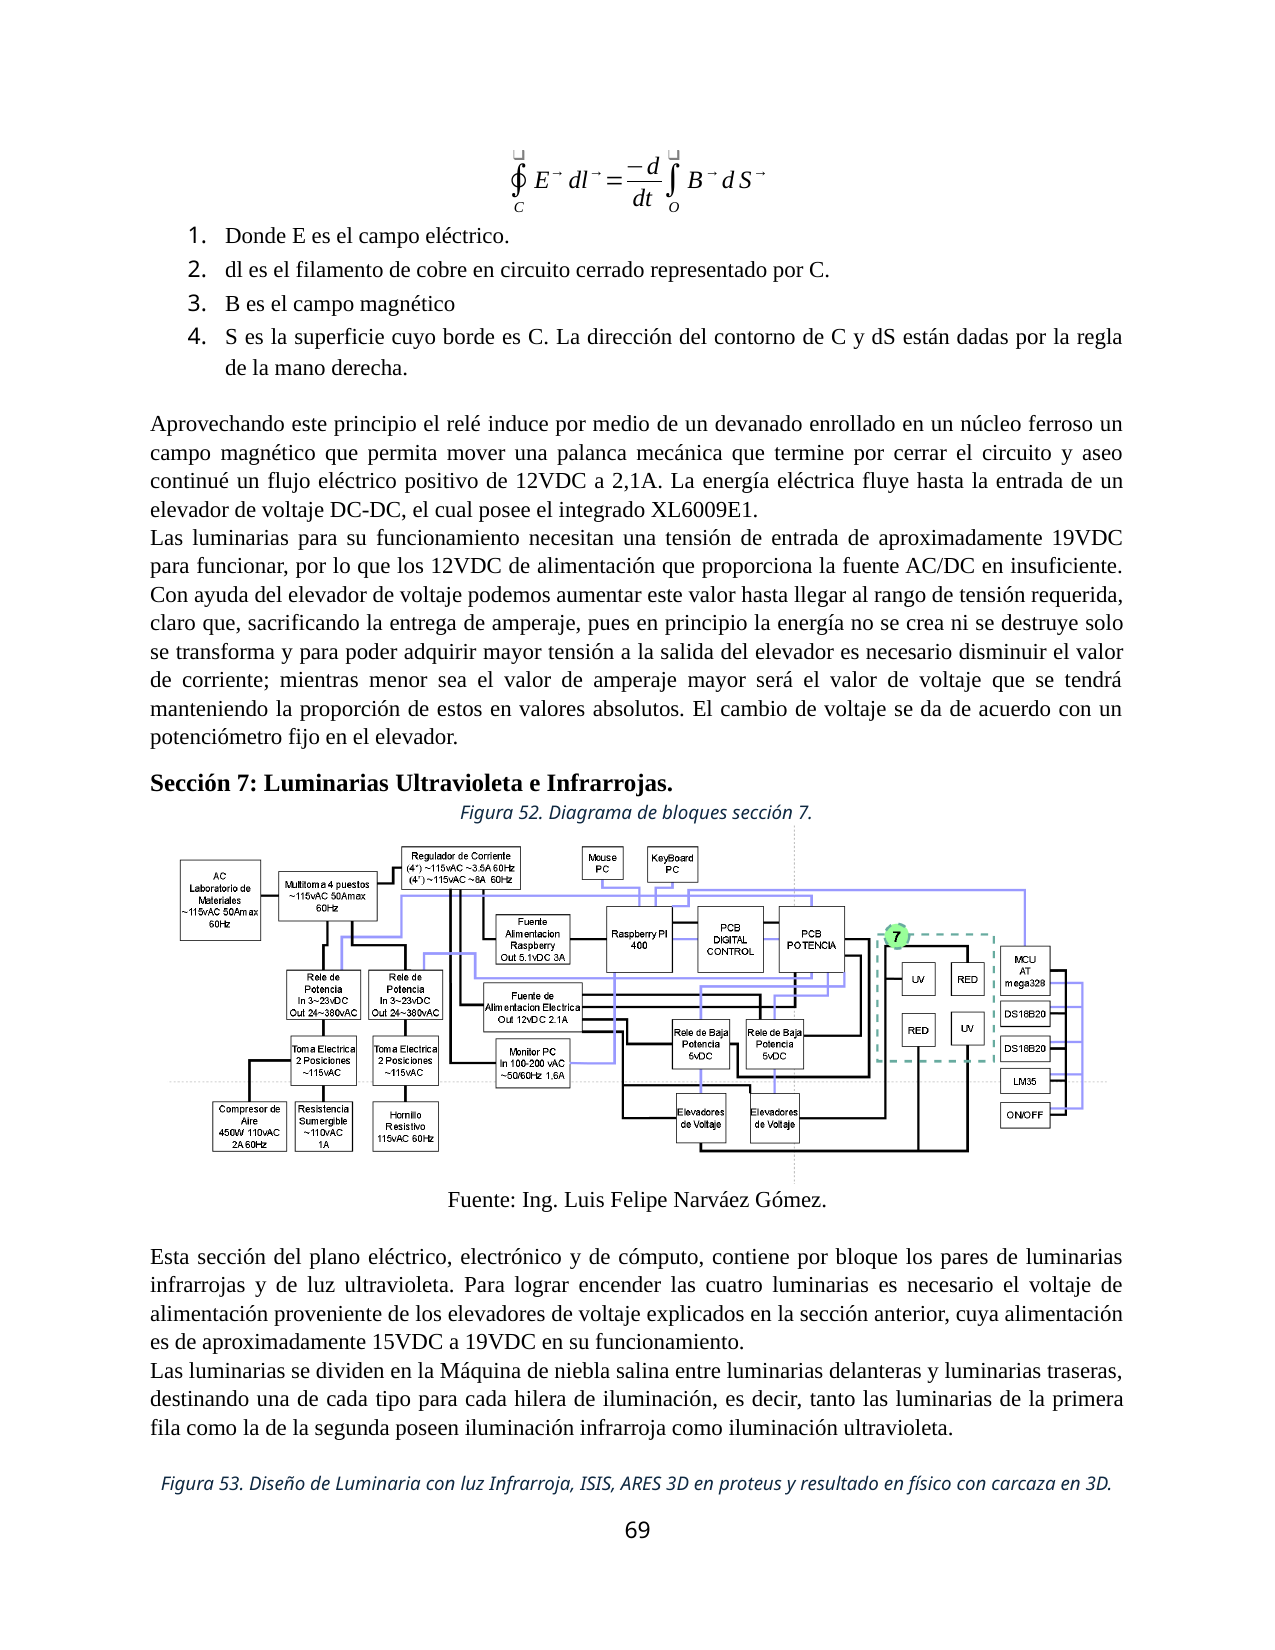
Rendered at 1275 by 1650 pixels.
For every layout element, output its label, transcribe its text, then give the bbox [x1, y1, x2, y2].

list dl es el filamento de cobre en circuito cerrado representado por C. [187, 253, 1125, 284]
text Las luminarias se dividen en la Máquina de niebla salina entre luminarias delanteras y luminarias traseras, destinando una de cada tipo para cada hilera de iluminación, es decir, tanto las luminarias de la primera fila como la de la segunda poseen iluminación infrarroja como iluminación ultravioleta. [150, 1357, 1125, 1440]
list Donde E es el campo eléctrico. [187, 219, 1125, 250]
subtitle Sección 7: Luminarias Ultravioleta e Infrarrojas. [150, 768, 1125, 797]
text Fuente: Ing. Luis Felipe Narváez Gómez. [150, 1186, 1125, 1212]
picture [167, 825, 1108, 1184]
text Las luminarias para su funcionamiento necesitan una tensión de entrada de aproximadamente 19VDC para funcionar, por lo que los 12VDC de alimentación que proporciona la fuente AC/DC en insuficiente. Con ayuda del elevador de voltaje podemos aumentar este valor hasta llegar al rango de tensión requerida, claro que, sacrificando la entrega de amperaje, pues en principio la energía no se crea ni se destruye solo se transforma y para poder adquirir mayor tensión a la salida del elevador es necesario disminuir el valor de corriente; mientras menor sea el valor de amperaje mayor será el valor de voltaje que se tendrá manteniendo la proporción de estos en valores absolutos. El cambio de voltaje se da de acuerdo con un potenciómetro fijo en el elevador. [150, 524, 1125, 749]
list B es el campo magnético [187, 286, 1125, 318]
text Esta sección del plano eléctrico, electrónico y de cómputo, contiene por bloque los pares de luminarias infrarrojas y de luz ultravioleta. Para lograr encender las cuatro luminarias es necesario el voltaje de alimentación proveniente de los elevadores de voltaje explicados en la sección anterior, cuya alimentación es de aproximadamente 15VDC a 19VDC en su funcionamiento. [150, 1243, 1125, 1354]
text Aprovechando este principio el relé induce por medio de un devanado enrollado en un núcleo ferroso un campo magnético que permita mover una palanca mecánica que termine por cerrar el circuito y aseo continué un flujo eléctrico positivo de 12VDC a 2,1A. La energía eléctrica fluye hasta la entrada de un elevador de voltaje DC-DC, el cual posee el integrado XL6009E1. [150, 410, 1125, 522]
list S es la superficie cuyo borde es C. La dirección del contorno de C y dS están dadas por la regla de la mano derecha. [187, 320, 1125, 380]
